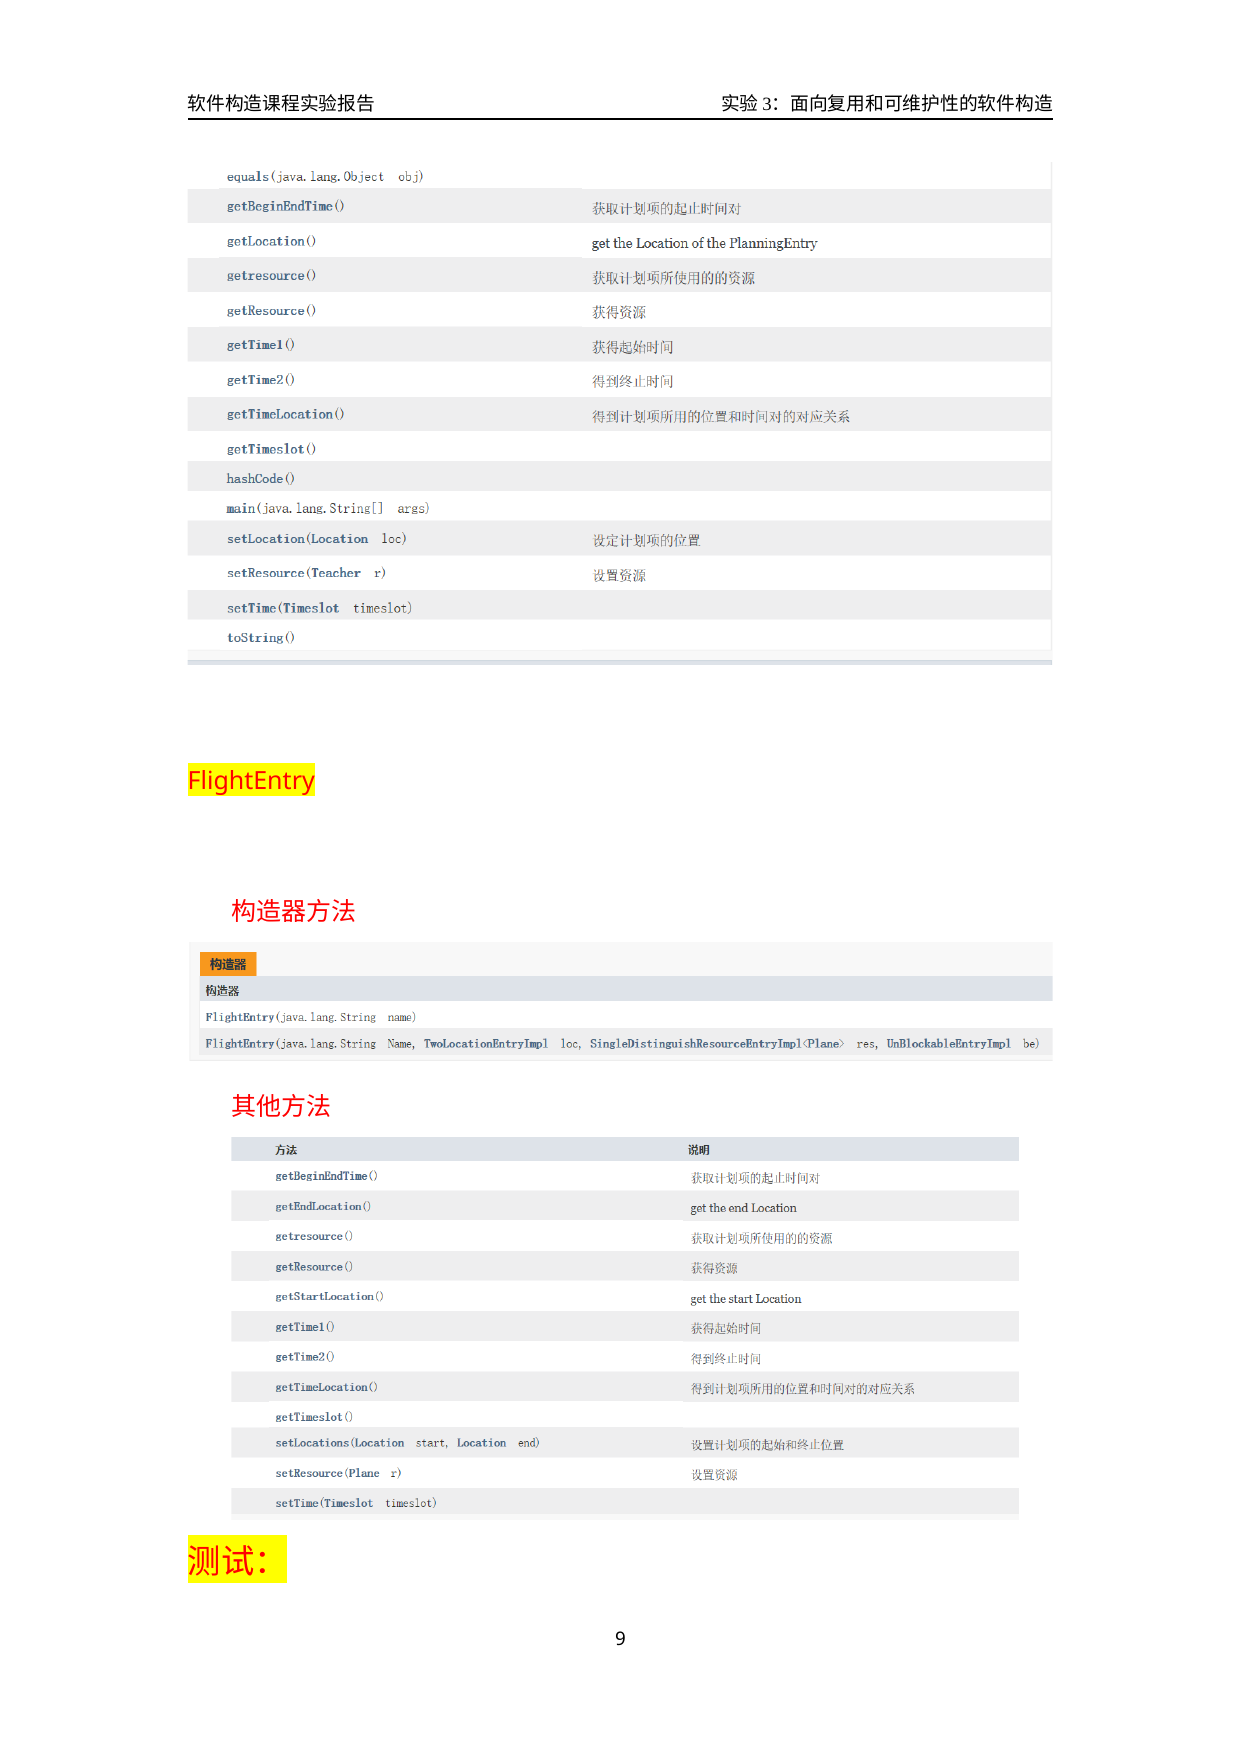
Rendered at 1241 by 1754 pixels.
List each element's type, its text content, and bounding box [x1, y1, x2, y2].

text 其他方法 [187, 1072, 1053, 1137]
picture [187, 162, 1053, 665]
picture [231, 1137, 1019, 1520]
text FlightEntry [187, 747, 1053, 812]
text 测试： [187, 1527, 1053, 1592]
picture [187, 942, 1053, 1066]
text 构造器方法 [187, 877, 1053, 942]
